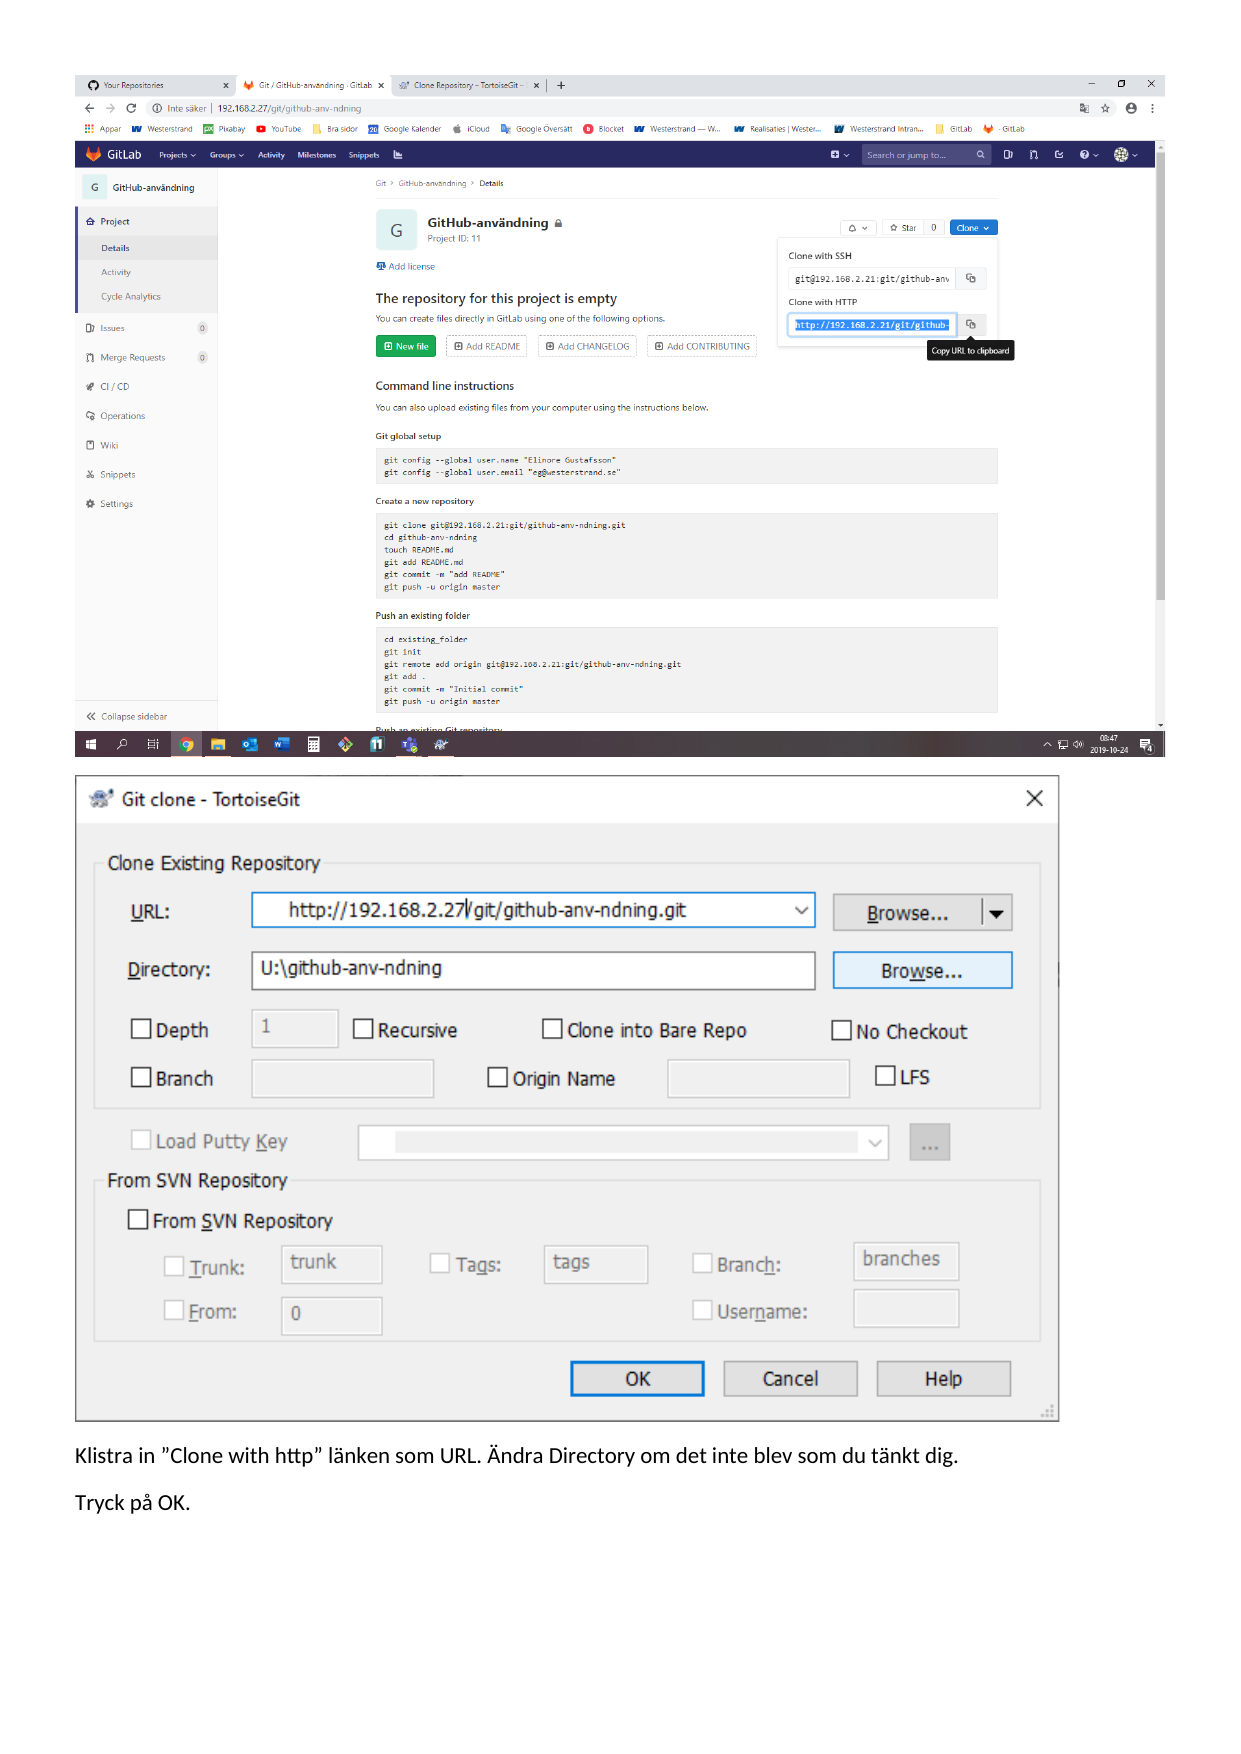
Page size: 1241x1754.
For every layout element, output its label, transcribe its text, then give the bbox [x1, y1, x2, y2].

text Klistra in ”Clone with http” länken som URL. Ändra Directory om det inte blev som du tänkt dig. [75, 1441, 1165, 1469]
text Tryck på OK. [75, 1488, 1165, 1516]
picture [75, 75, 1166, 757]
picture [75, 775, 1060, 1422]
